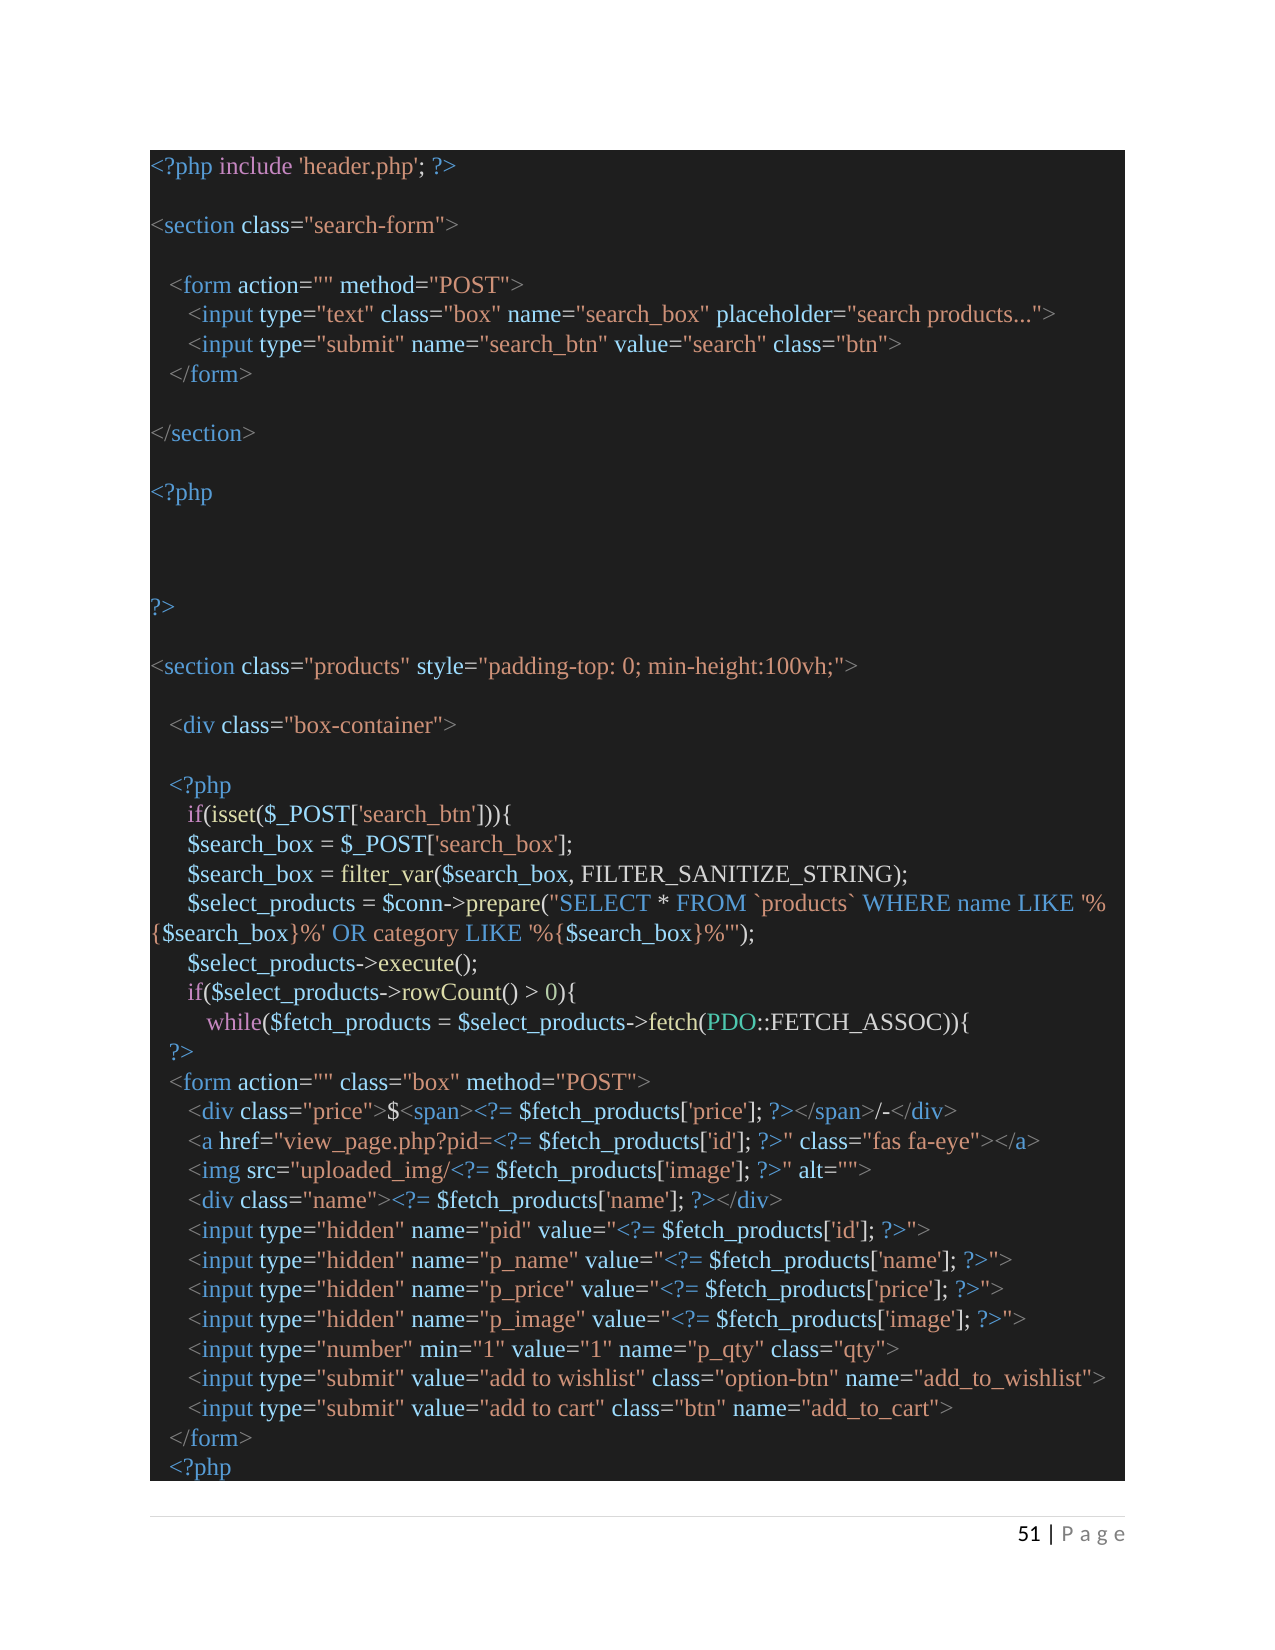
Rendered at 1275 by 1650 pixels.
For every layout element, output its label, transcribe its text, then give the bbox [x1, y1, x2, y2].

text <input type="submit" value="add to cart" class="btn" name="add_to_cart"> [150, 1392, 1125, 1422]
text ?> [150, 1036, 1125, 1066]
text <img src="uploaded_img/<?= $fetch_products['image']; ?>" alt=""> [150, 1155, 1125, 1184]
text </section> [150, 417, 1125, 447]
text if($select_products->rowCount() > 0){ [150, 977, 1125, 1006]
text <input type="submit" value="add to wishlist" class="option-btn" name="add_to_wishlist"> [150, 1362, 1125, 1392]
text <input type="hidden" name="p_image" value="<?= $fetch_products['image']; ?>"> [150, 1303, 1125, 1333]
text <section class="products" style="padding-top: 0; min-height:100vh;"> [150, 650, 1125, 680]
text <form action="" method="POST"> [150, 269, 1125, 298]
text <div class="box-container"> [150, 709, 1125, 739]
text <input type="number" min="1" value="1" name="p_qty" class="qty"> [150, 1333, 1125, 1362]
text <form action="" class="box" method="POST"> [150, 1066, 1125, 1095]
text <div class="price">$<span><?= $fetch_products['price']; ?></span>/-</div> [150, 1095, 1125, 1125]
text <div class="name"><?= $fetch_products['name']; ?></div> [150, 1184, 1125, 1214]
text <input type="hidden" name="pid" value="<?= $fetch_products['id']; ?>"> [150, 1214, 1125, 1244]
text <?php [150, 1452, 1125, 1481]
text <input type="hidden" name="p_name" value="<?= $fetch_products['name']; ?>"> [150, 1244, 1125, 1273]
text </form> [150, 1422, 1125, 1452]
text <?php include 'header.php'; ?> [150, 150, 1125, 180]
text ?> [150, 591, 1125, 620]
text if(isset($_POST['search_btn'])){ [150, 798, 1125, 828]
text <?php [150, 477, 1125, 506]
text <input type="submit" name="search_btn" value="search" class="btn"> [150, 328, 1125, 358]
text </form> [150, 358, 1125, 387]
text while($fetch_products = $select_products->fetch(PDO::FETCH_ASSOC)){ [150, 1006, 1125, 1036]
text <?php [150, 769, 1125, 798]
text $search_box = filter_var($search_box, FILTER_SANITIZE_STRING); [150, 858, 1125, 887]
text $search_box = $_POST['search_box']; [150, 828, 1125, 858]
text $select_products->execute(); [150, 947, 1125, 977]
text <input type="hidden" name="p_price" value="<?= $fetch_products['price']; ?>"> [150, 1273, 1125, 1303]
text <a href="view_page.php?pid=<?= $fetch_products['id']; ?>" class="fas fa-eye"></a> [150, 1125, 1125, 1155]
text $select_products = $conn->prepare("SELECT * FROM `products` WHERE name LIKE '%{$search_box}%' OR category LIKE '%{$search_box}%'"); [150, 887, 1125, 947]
text <section class="search-form"> [150, 209, 1125, 239]
text <input type="text" class="box" name="search_box" placeholder="search products..."> [150, 298, 1125, 328]
